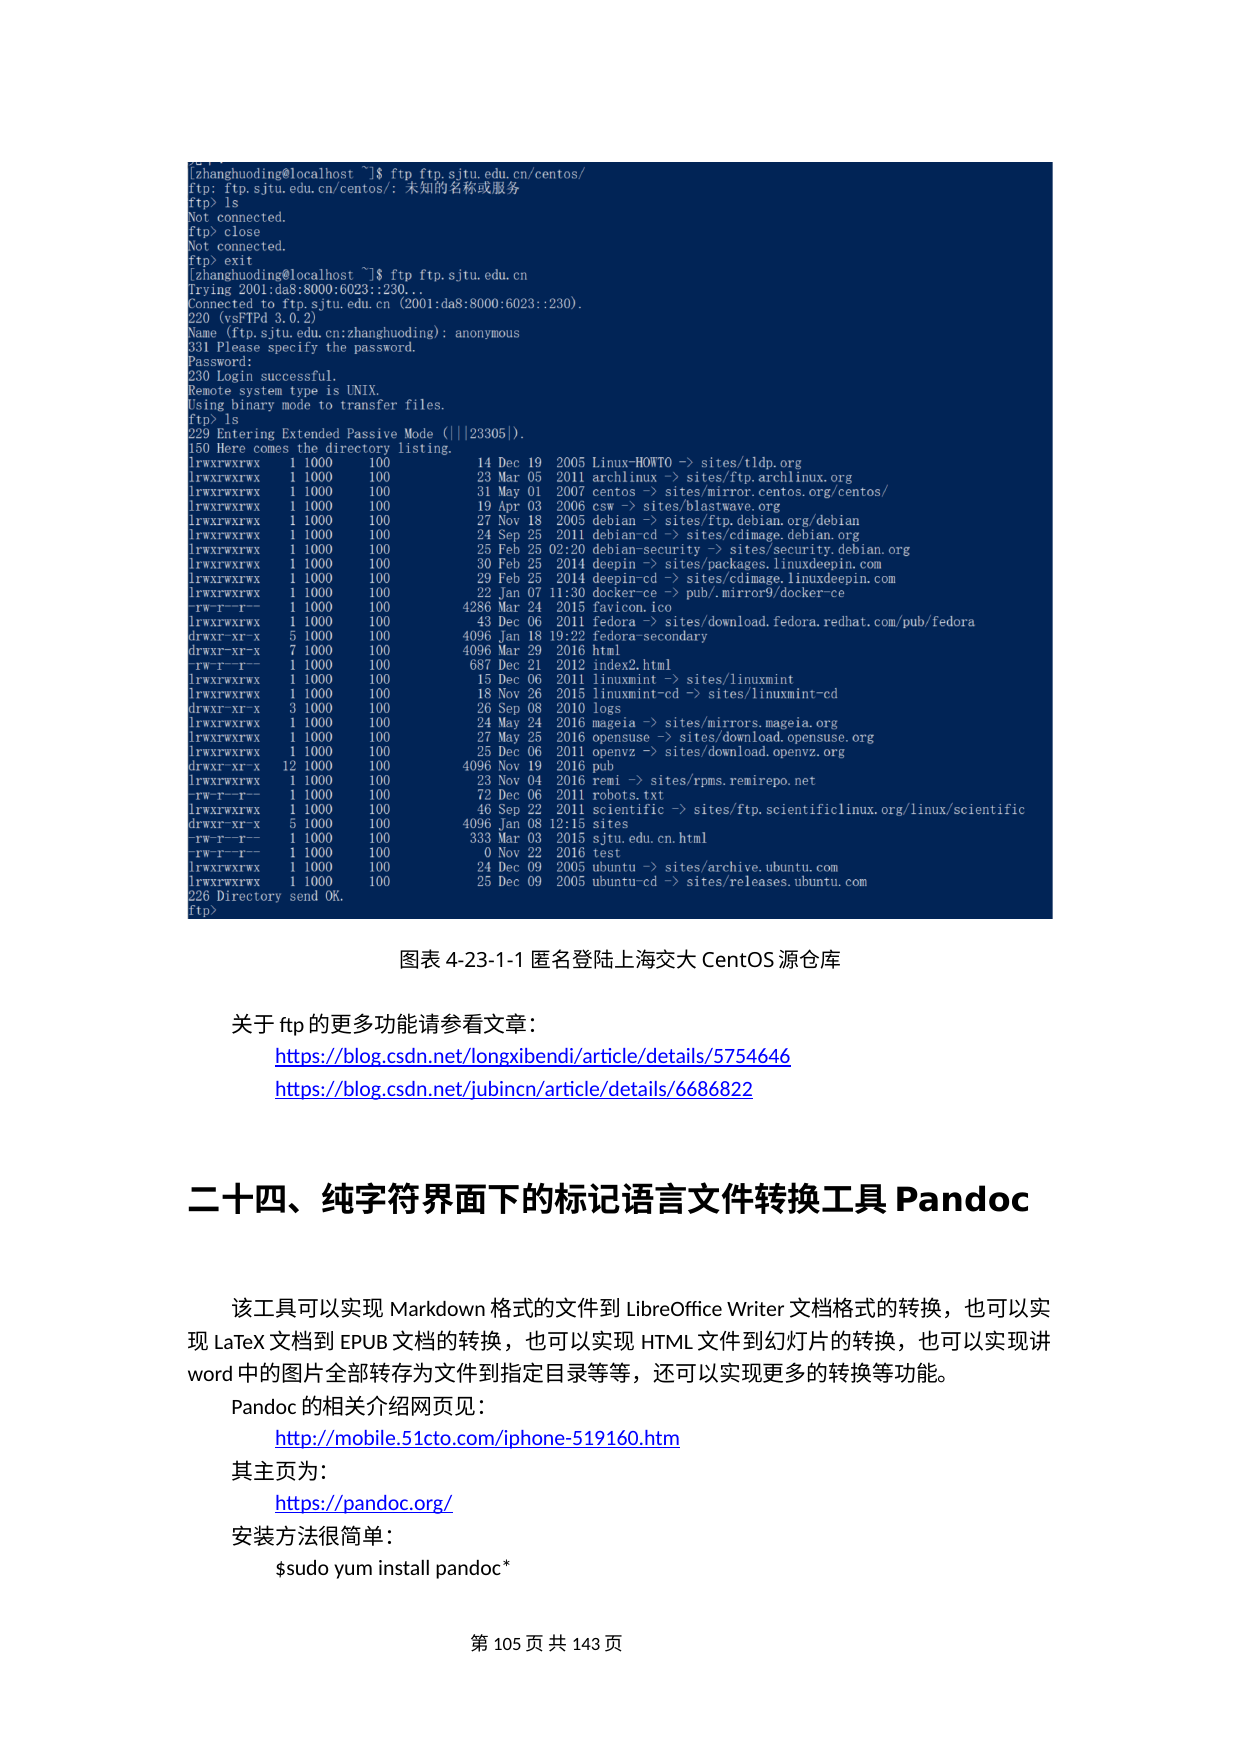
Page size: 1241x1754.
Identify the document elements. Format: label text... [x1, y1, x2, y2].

text 其主页为： [187, 1453, 1053, 1486]
text http://mobile.51cto.com/iphone-519160.htm [187, 1421, 1053, 1453]
text 该工具可以实现Markdown格式的文件到LibreOffice Writer文档格式的转换，也可以实现LaTeX文档到EPUB文档的转换，也可以实现HTML文件到幻灯片的转换，也可以实现讲word中的图片全部转存为文件到指定目录等等，还可以实现更多的转换等功能。 [187, 1291, 1053, 1388]
text 图表 4-23-1-1 匿名登陆上海交大CentOS源仓库 [187, 942, 1053, 974]
text 关于ftp的更多功能请参看文章： [187, 1007, 1053, 1039]
text $sudo yum install pandoc* [187, 1551, 1053, 1583]
text Pandoc的相关介绍网页见： [187, 1388, 1053, 1421]
subtitle 二十四、纯字符界面下的标记语言文件转换工具Pandoc [187, 1164, 1053, 1229]
text 安装方法很简单： [187, 1518, 1053, 1551]
picture [187, 162, 1053, 919]
text https://pandoc.org/ [187, 1486, 1053, 1518]
text https://blog.csdn.net/longxibendi/article/details/5754646 [187, 1039, 1053, 1072]
text https://blog.csdn.net/jubincn/article/details/6686822 [187, 1072, 1053, 1104]
